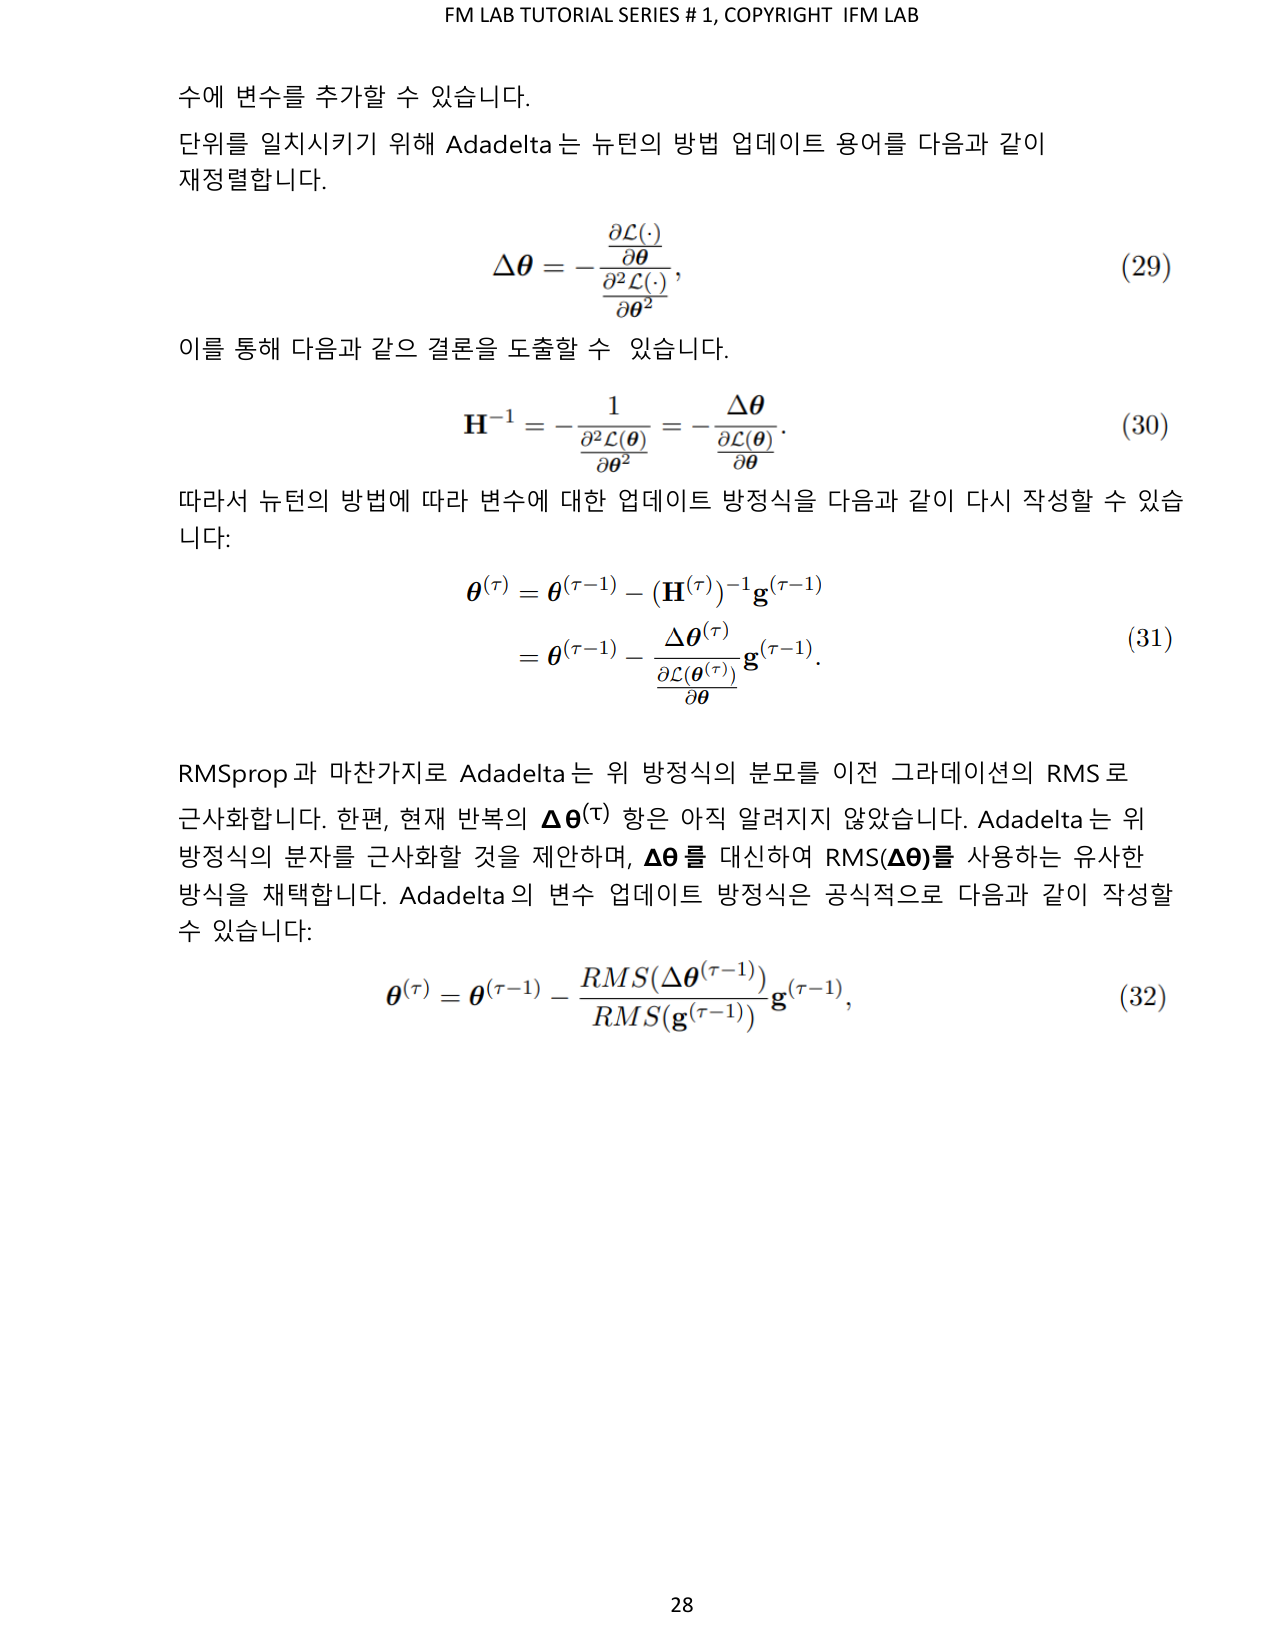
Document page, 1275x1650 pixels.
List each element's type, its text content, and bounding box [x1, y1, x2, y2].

text 수에 변수를 추가할 수 있습니다. [177, 80, 1188, 112]
text RMSprop과 마찬가지로 Adadelta는 위 방정식의 분모를 이전 그라데이션의 RMS로 근사화합니다. 한편, 현재 반복의 ∆θ(τ) 항은 아직 알려지지 않았습니다. Adadelta는 위 방정식의 분자를 근사화할 것을 제안하며, ∆θ를 대신하여 RMS(∆θ)를 사용하는 유사한 방식을 채택합니다. Adadelta의 변수 업데이트 방정식은 공식적으로 다음과 같이 작성할 수 있습니다: [177, 757, 1188, 947]
picture [445, 557, 1189, 716]
text 니다: [177, 521, 1188, 553]
picture [470, 210, 1189, 329]
picture [361, 951, 1187, 1046]
text 이를 통해 다음과 같으 결론을 도출할 수 있습니다. [177, 333, 1186, 365]
text 단위를 일치시키기 위해 Adadelta는 뉴턴의 방법 업데이트 용어를 다음과 같이 재정렬합니다. [177, 127, 1188, 196]
picture [438, 370, 1187, 480]
text 따라서 뉴턴의 방법에 따라 변수에 대한 업데이트 방정식을 다음과 같이 다시 작성할 수 있습 [177, 485, 1188, 517]
